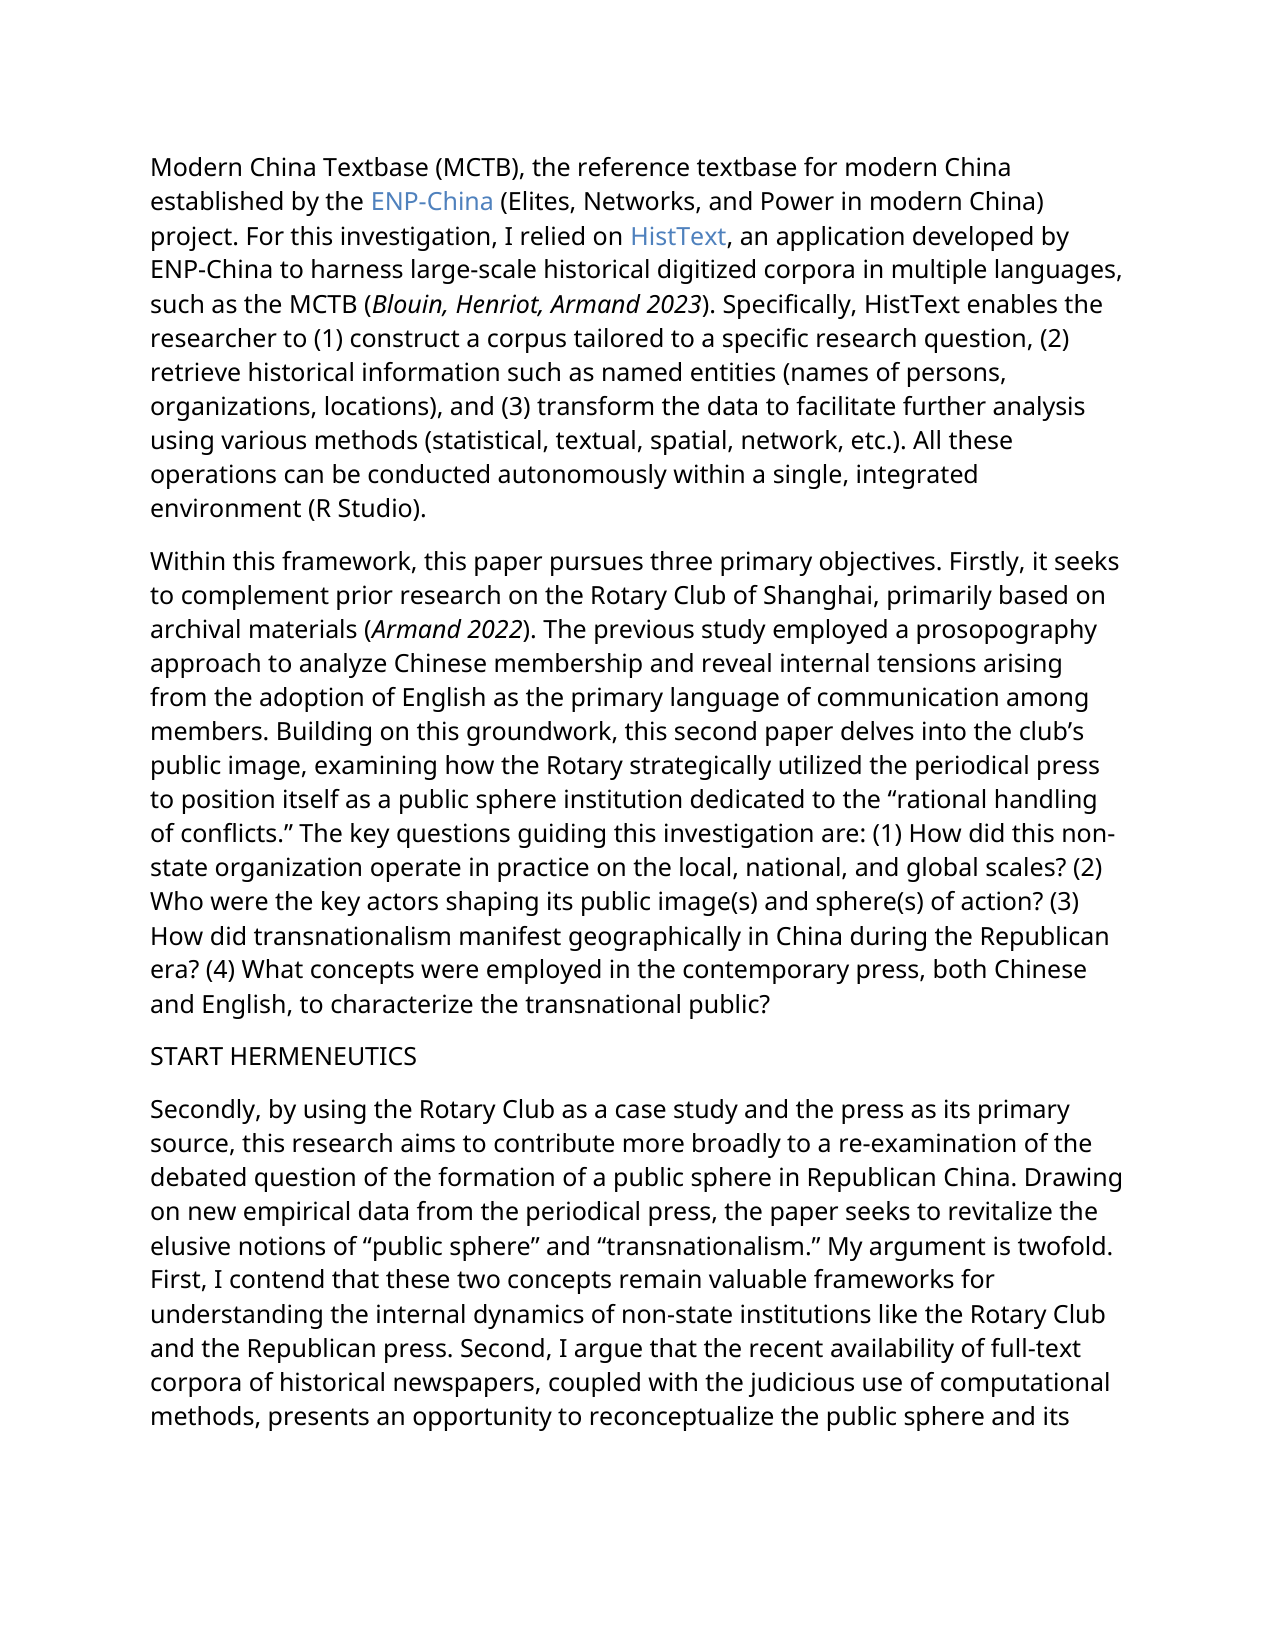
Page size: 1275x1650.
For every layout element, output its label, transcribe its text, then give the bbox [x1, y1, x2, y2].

text Within this framework, this paper pursues three primary objectives. Firstly, it seeks to complement prior research on the Rotary Club of Shanghai, primarily based on archival materials (Armand 2022). The previous study employed a prosopography approach to analyze Chinese membership and reveal internal tensions arising from the adoption of English as the primary language of communication among members. Building on this groundwork, this second paper delves into the club’s public image, examining how the Rotary strategically utilized the periodical press to position itself as a public sphere institution dedicated to the “rational handling of conflicts.” The key questions guiding this investigation are: (1) How did this non-state organization operate in practice on the local, national, and global scales? (2) Who were the key actors shaping its public image(s) and sphere(s) of action? (3) How did transnationalism manifest geographically in China during the Republican era? (4) What concepts were employed in the contemporary press, both Chinese and English, to characterize the transnational public? [150, 543, 1125, 1020]
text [150, 150, 1125, 525]
text START HERMENEUTICS [150, 1039, 1125, 1073]
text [150, 1092, 1125, 1432]
